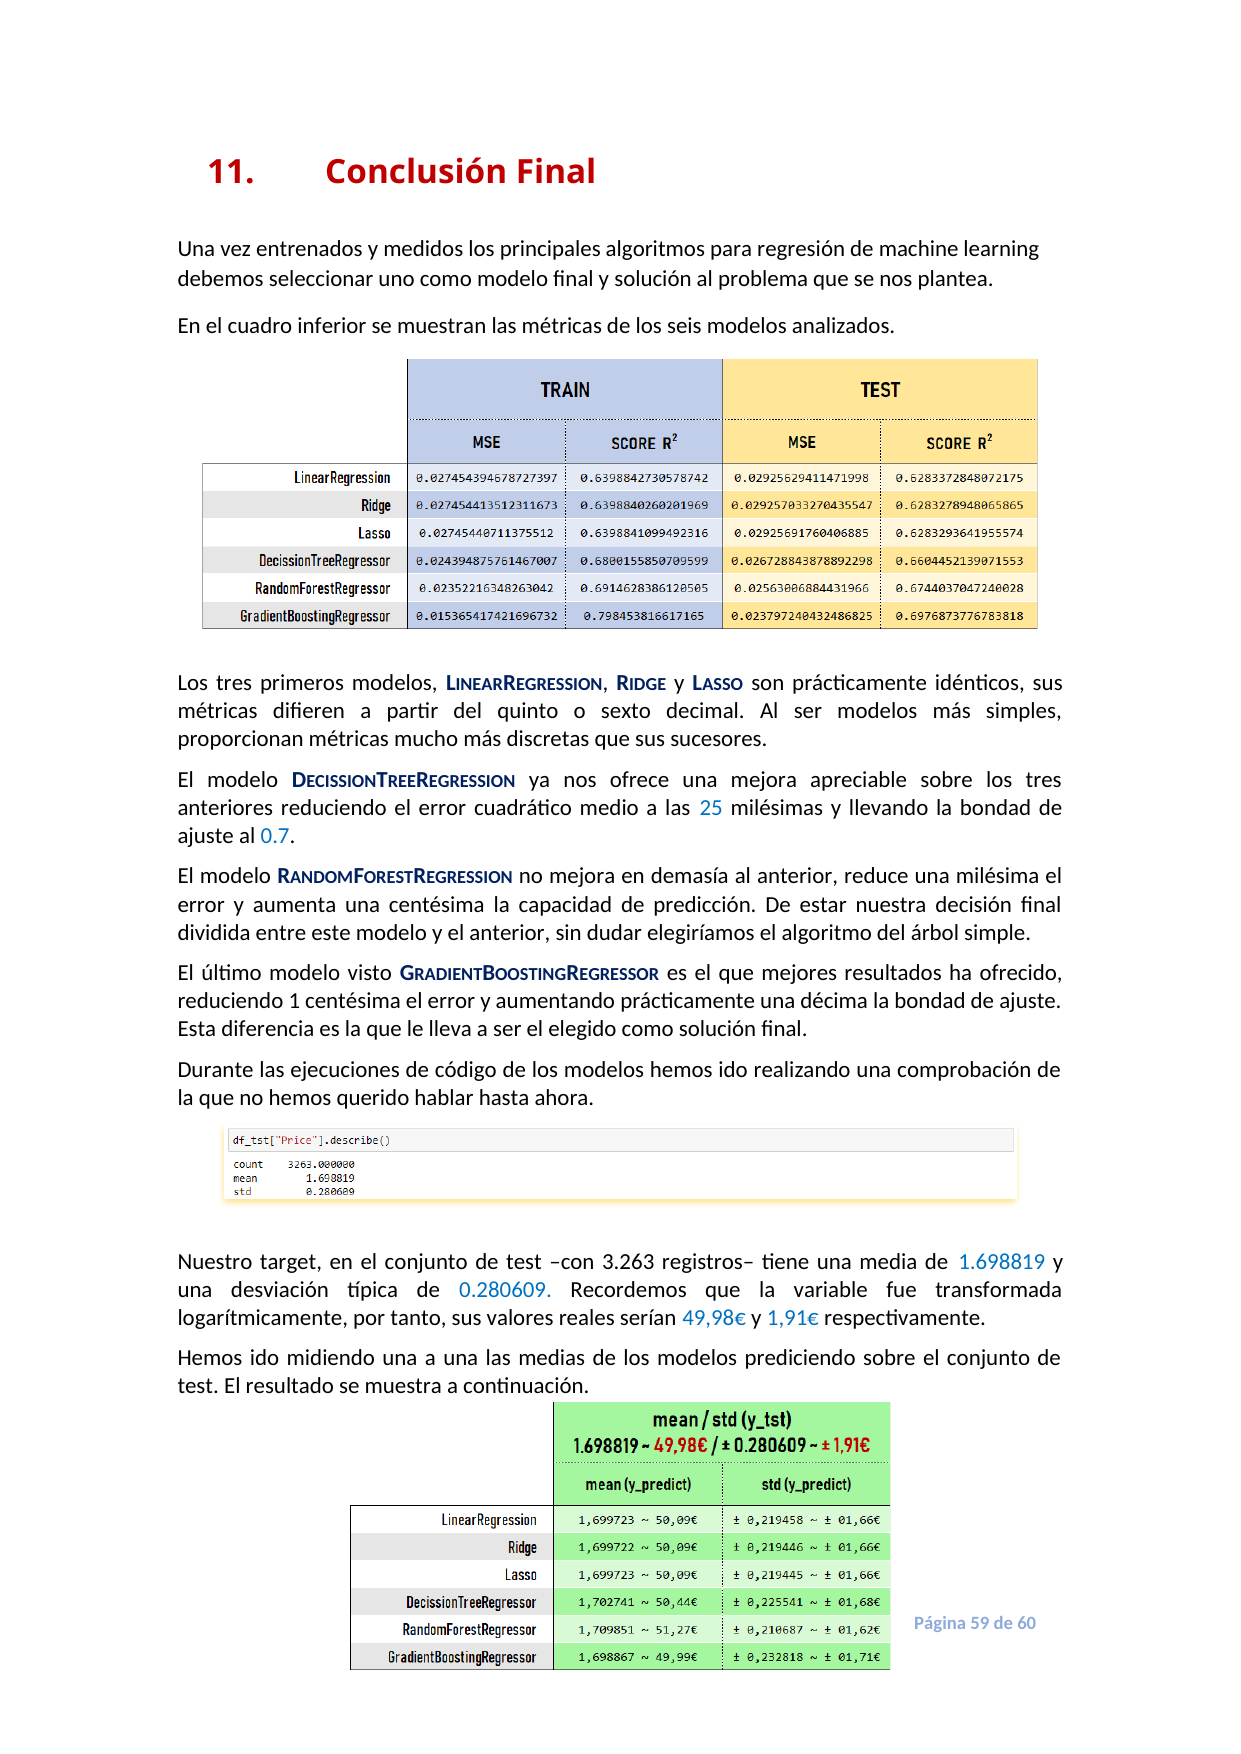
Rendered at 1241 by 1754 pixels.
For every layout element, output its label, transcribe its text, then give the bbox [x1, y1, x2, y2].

text Hemos ido midiendo una a una las medias de los modelos prediciendo sobre el conjunto de test. El resultado se muestra a continuación. [177, 1343, 1063, 1399]
picture [224, 1124, 1017, 1199]
subtitle Conclusión Final [207, 148, 1063, 193]
text El modelo RandomForestRegression no mejora en demasía al anterior, reduce una milésima el error y aumenta una centésima la capacidad de predicción. De estar nuestra decisión final dividida entre este modelo y el anterior, sin dudar elegiríamos el algoritmo del árbol simple. [177, 862, 1063, 946]
text Durante las ejecuciones de código de los modelos hemos ido realizando una comprobación de la que no hemos querido hablar hasta ahora. [177, 1055, 1063, 1111]
text Nuestro target, en el conjunto de test –con 3.263 registros– tiene una media de 1.698819 y una desviación típica de 0.280609. Recordemos que la variable fue transformada logarítmicamente, por tanto, sus valores reales serían 49,98€ y 1,91€ respectivamente. [177, 1148, 1063, 1331]
picture [202, 359, 1038, 629]
text El último modelo visto GradientBoostingRegressor es el que mejores resultados ha ofrecido, reduciendo 1 centésima el error y aumentando prácticamente una décima la bondad de ajuste. Esta diferencia es la que le lleva a ser el elegido como solución final. [177, 958, 1063, 1042]
text Una vez entrenados y medidos los principales algoritmos para regresión de machine learning debemos seleccionar uno como modelo final y solución al problema que se nos plantea. [177, 234, 1063, 292]
text En el cuadro inferior se muestran las métricas de los seis modelos analizados. [177, 311, 1063, 339]
picture [350, 1402, 891, 1670]
text El modelo DecissionTreeRegression ya nos ofrece una mejora apreciable sobre los tres anteriores reduciendo el error cuadrático medio a las 25 milésimas y llevando la bondad de ajuste al 0.7. [177, 765, 1063, 849]
